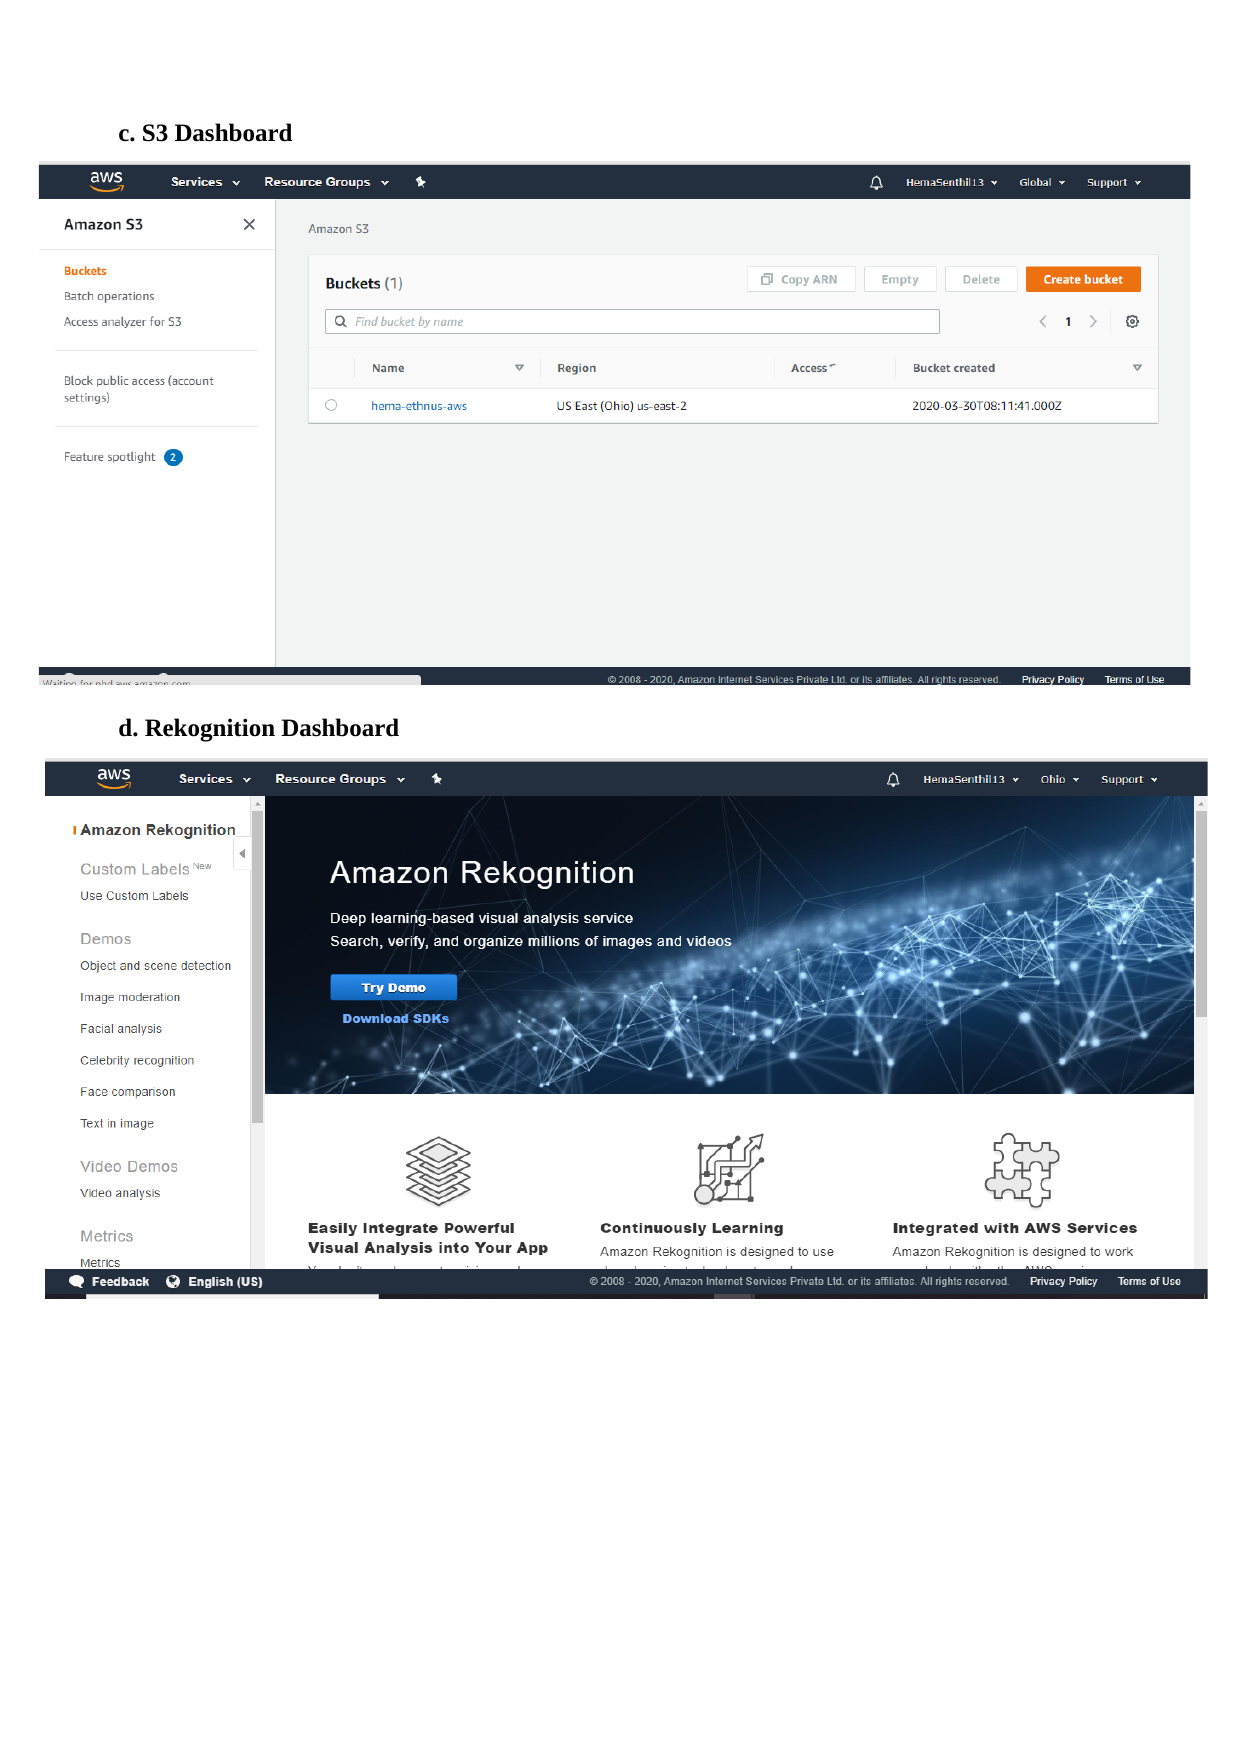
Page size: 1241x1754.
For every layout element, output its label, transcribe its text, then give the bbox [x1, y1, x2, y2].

picture [45, 758, 1208, 1299]
text d. Rekognition Dashboard [118, 713, 1122, 742]
text c. S3 Dashboard [118, 118, 1122, 147]
picture [38, 161, 1191, 685]
